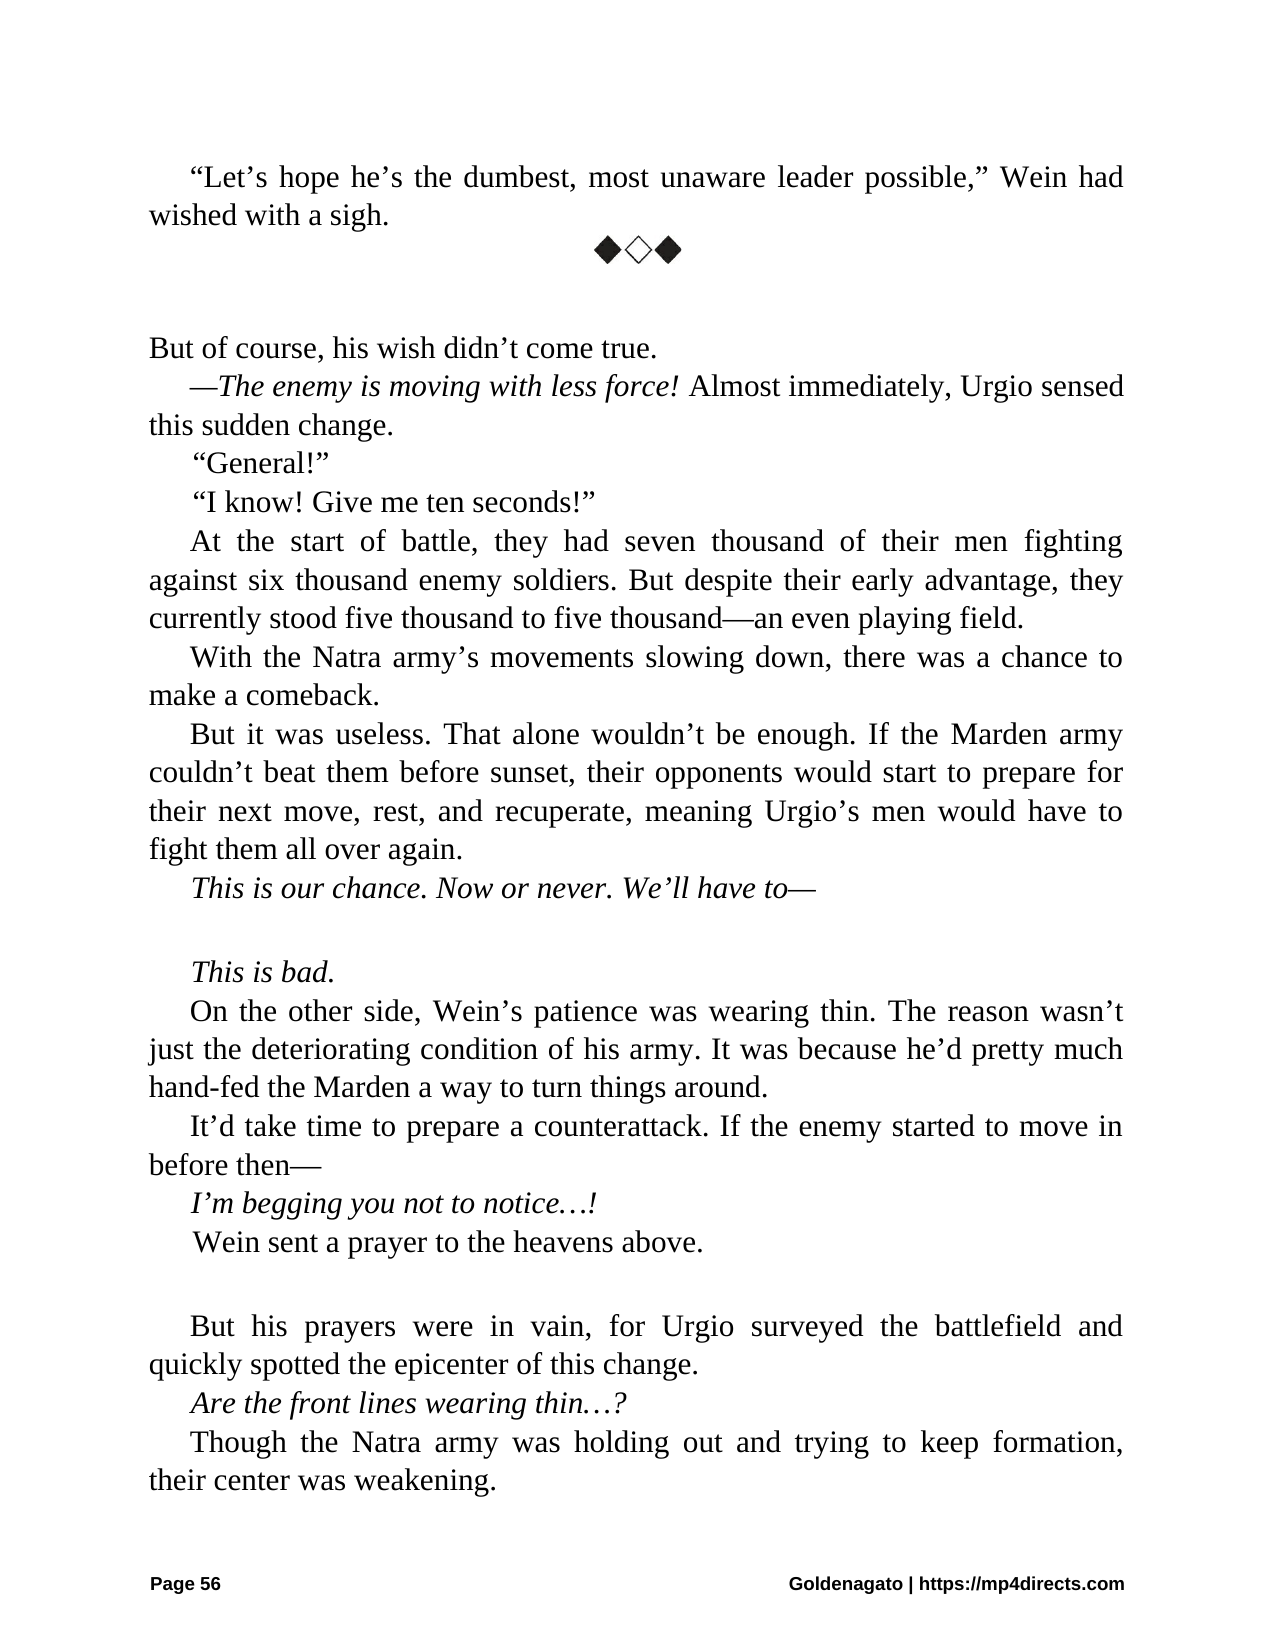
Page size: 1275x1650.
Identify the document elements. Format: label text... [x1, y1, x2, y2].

text Though the Natra army was holding out and trying to keep formation, their center was weakening. [148, 1423, 1125, 1497]
text But his prayers were in vain, for Urgio surveyed the battlefield and quickly spotted the epicenter of this change. [148, 1307, 1125, 1382]
text “Let’s hope he’s the dumbest, most unaware leader possible,” Wein had wished with a sigh. [148, 158, 1125, 232]
text This is our chance. Now or never. We’ll have to— [191, 869, 1125, 905]
text I’m begging you not to notice…! [191, 1184, 1125, 1221]
text On the other side, Wein’s patience was wearing thin. The reason wasn’t just the deteriorating condition of his army. It was because he’d pretty much hand-fed the Marden a way to turn things around. [148, 992, 1125, 1104]
text It’d take time to prepare a counterattack. If the enemy started to move in before then— [148, 1107, 1125, 1182]
text “General!” [192, 445, 1125, 481]
text But of course, his wish didn’t come true. [148, 329, 1125, 365]
text —The enemy is moving with less force! Almost immediately, Urgio sensed this sudden change. [148, 368, 1125, 442]
text Wein sent a prayer to the heavens above. [192, 1223, 1125, 1259]
text “I know! Give me ten seconds!” [192, 483, 1125, 519]
picture [593, 235, 682, 264]
text This is bad. [191, 953, 1125, 989]
text Are the front lines wearing thin…? [191, 1384, 1125, 1420]
text But it was useless. That alone wouldn’t be enough. If the Marden army couldn’t beat them before sunset, their opponents would start to prepare for their next move, rest, and recuperate, meaning Urgio’s men would have to fight them all over again. [148, 715, 1125, 866]
text At the start of battle, they had seven thousand of their men fighting against six thousand enemy soldiers. But despite their early advantage, they currently stood five thousand to five thousand—an even playing field. [148, 522, 1125, 635]
text With the Natra army’s movements slowing down, there was a chance to make a comeback. [148, 638, 1125, 712]
